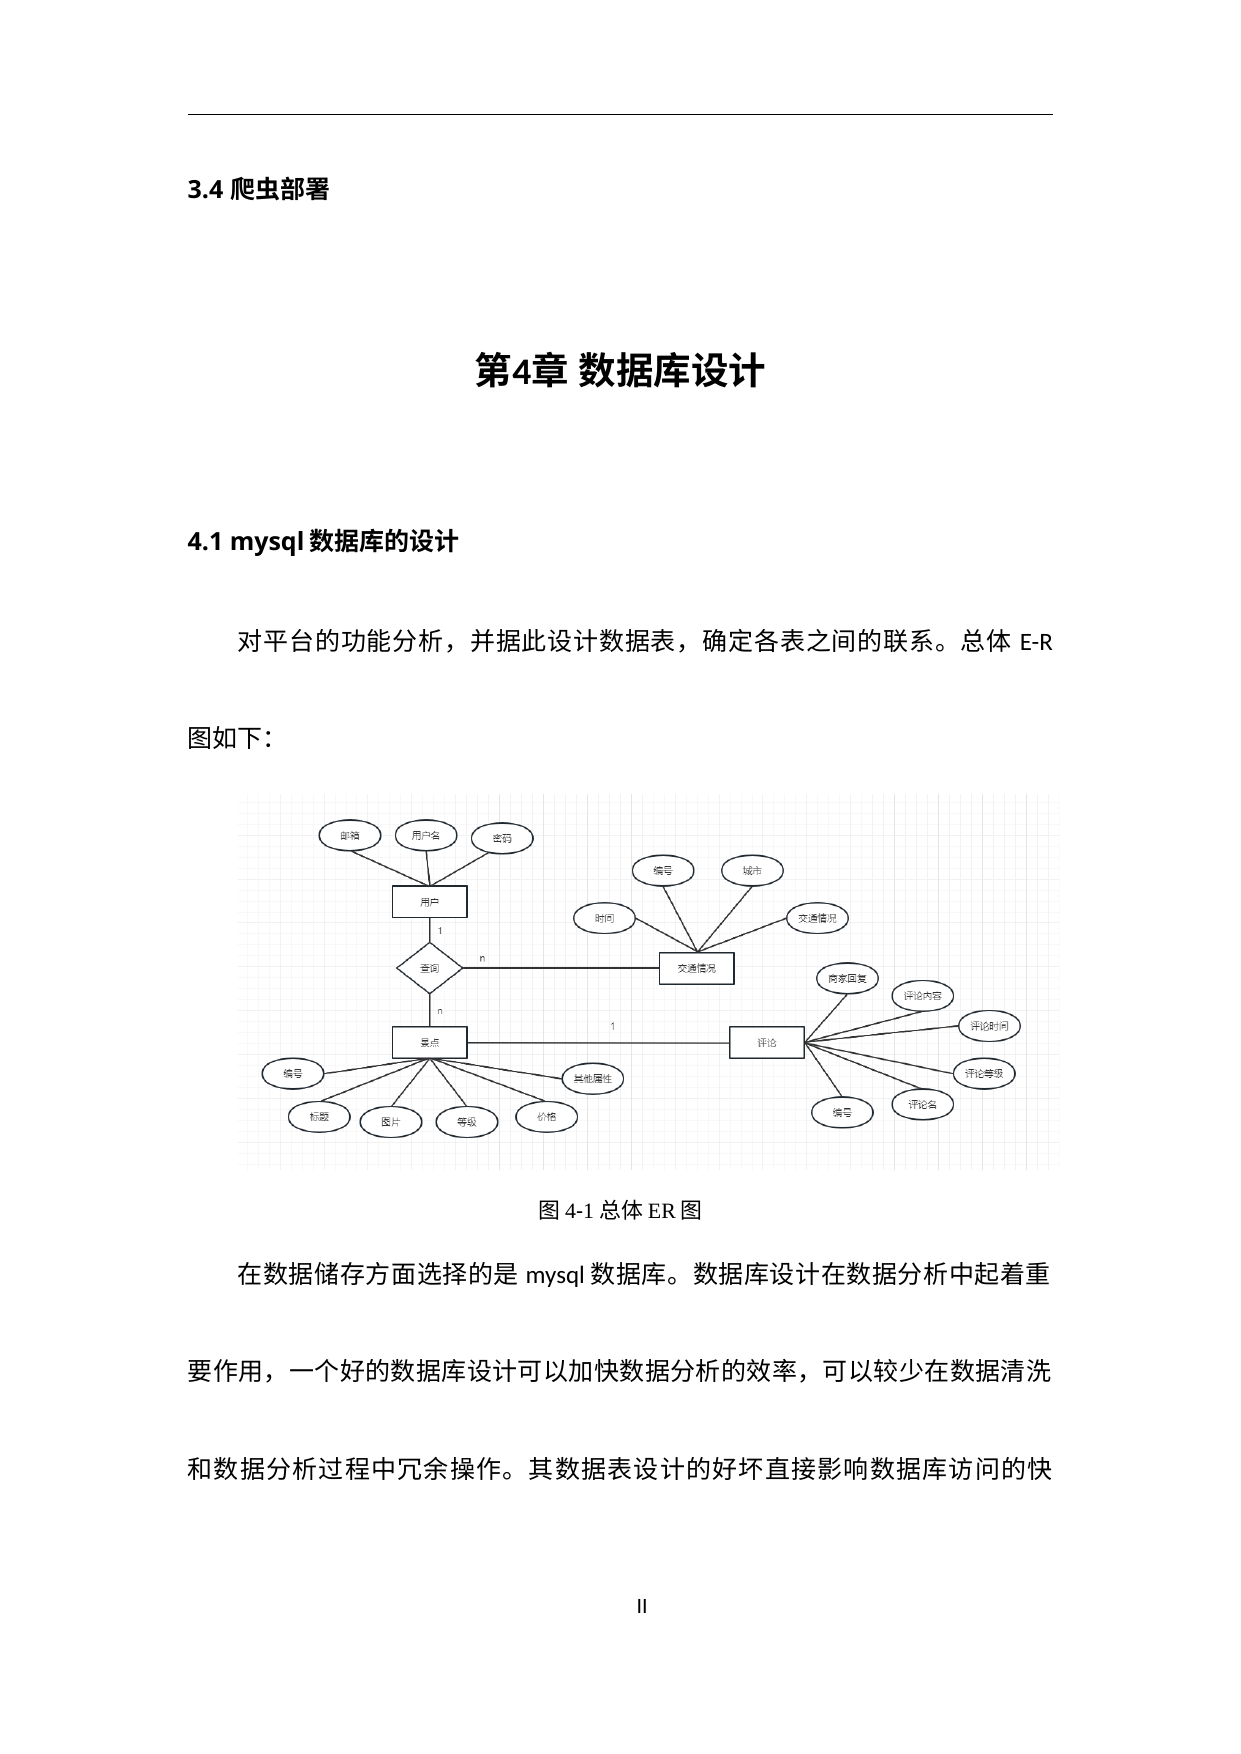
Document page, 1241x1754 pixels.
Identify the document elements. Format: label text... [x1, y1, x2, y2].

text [187, 1241, 1053, 1501]
text 图4-1 总体ER图 [187, 1192, 1053, 1225]
text 对平台的功能分析，并据此设计数据表，确定各表之间的联系。总体E-R图如下： [187, 607, 1053, 769]
subtitle 4.1 mysql数据库的设计 [187, 508, 1053, 573]
picture [237, 794, 1060, 1170]
subtitle 3.4 爬虫部署 [187, 156, 1053, 221]
subtitle 数据库设计 [187, 337, 1053, 402]
